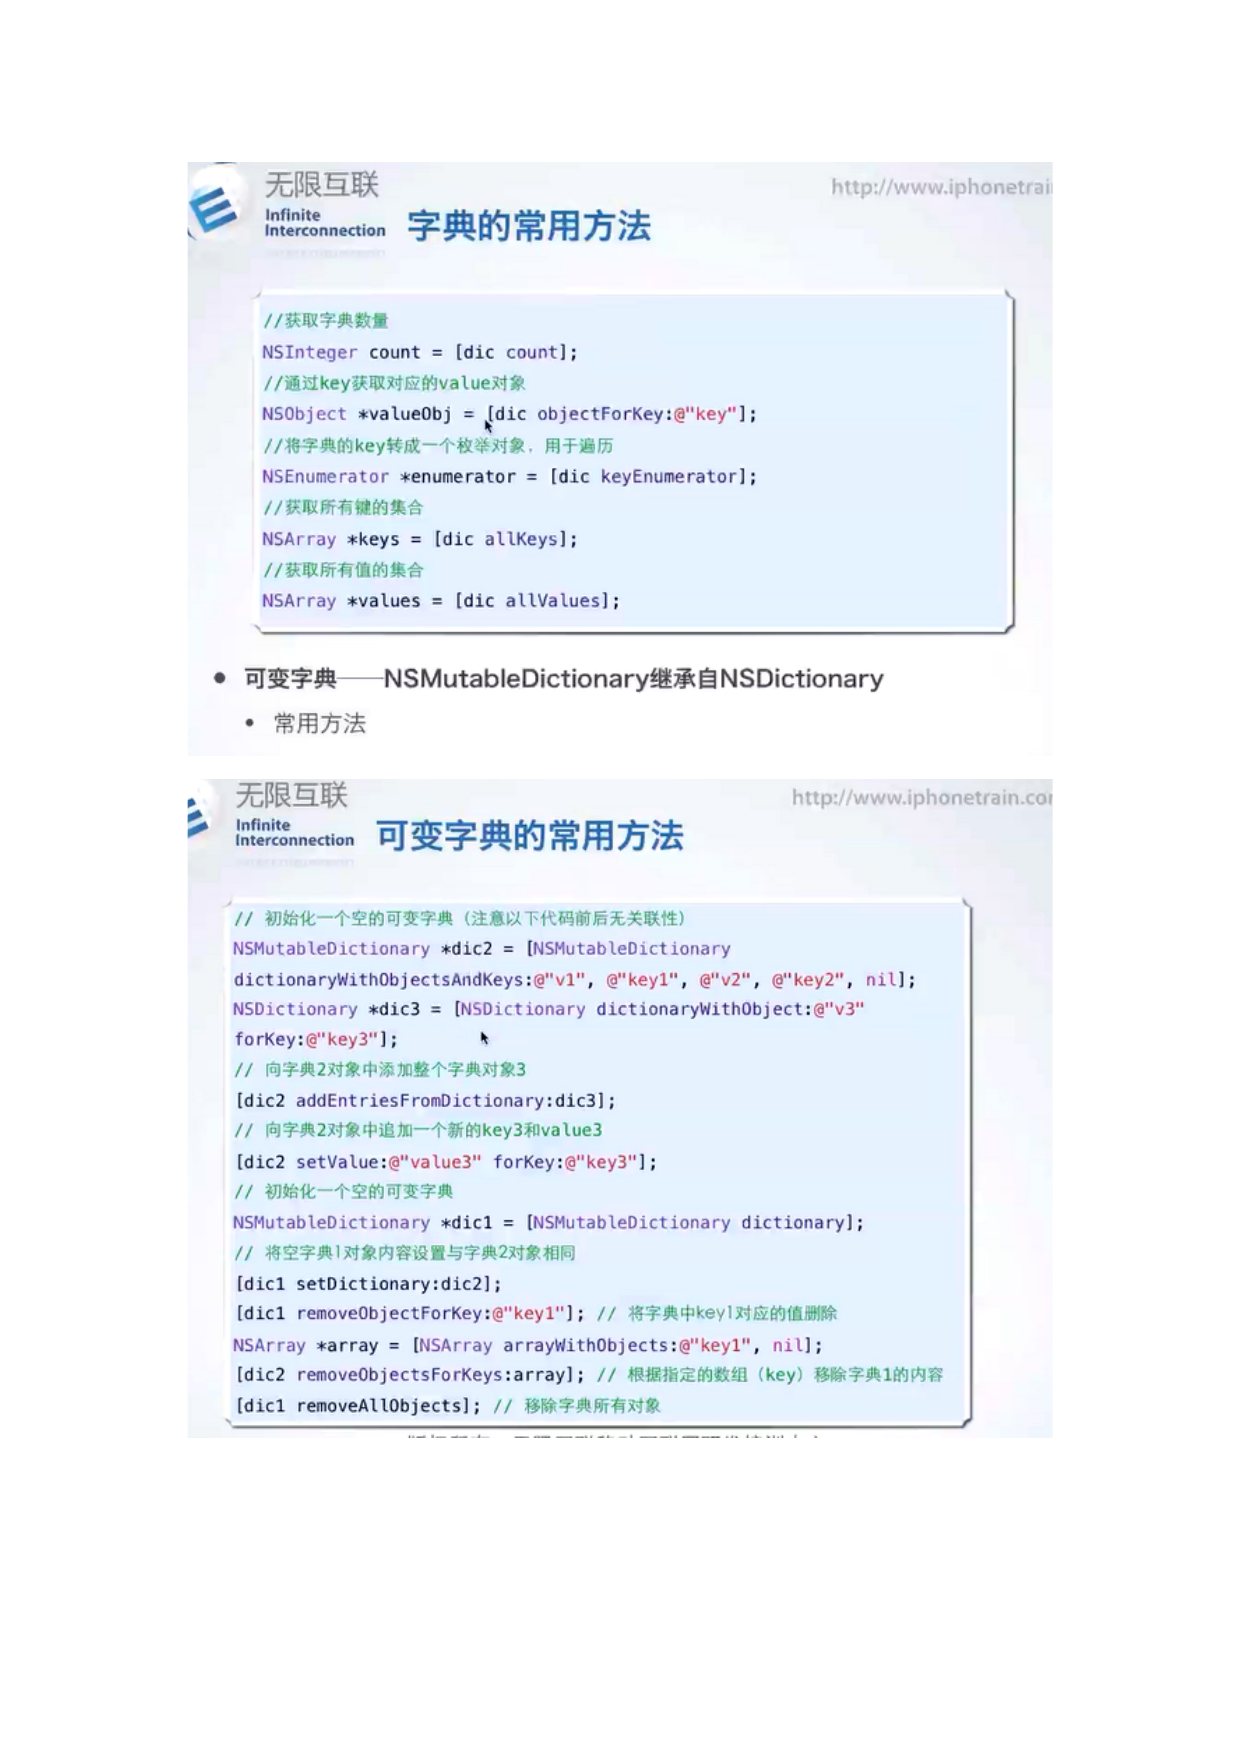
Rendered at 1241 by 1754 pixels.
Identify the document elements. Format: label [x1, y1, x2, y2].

picture [187, 162, 1053, 756]
picture [187, 779, 1053, 1438]
